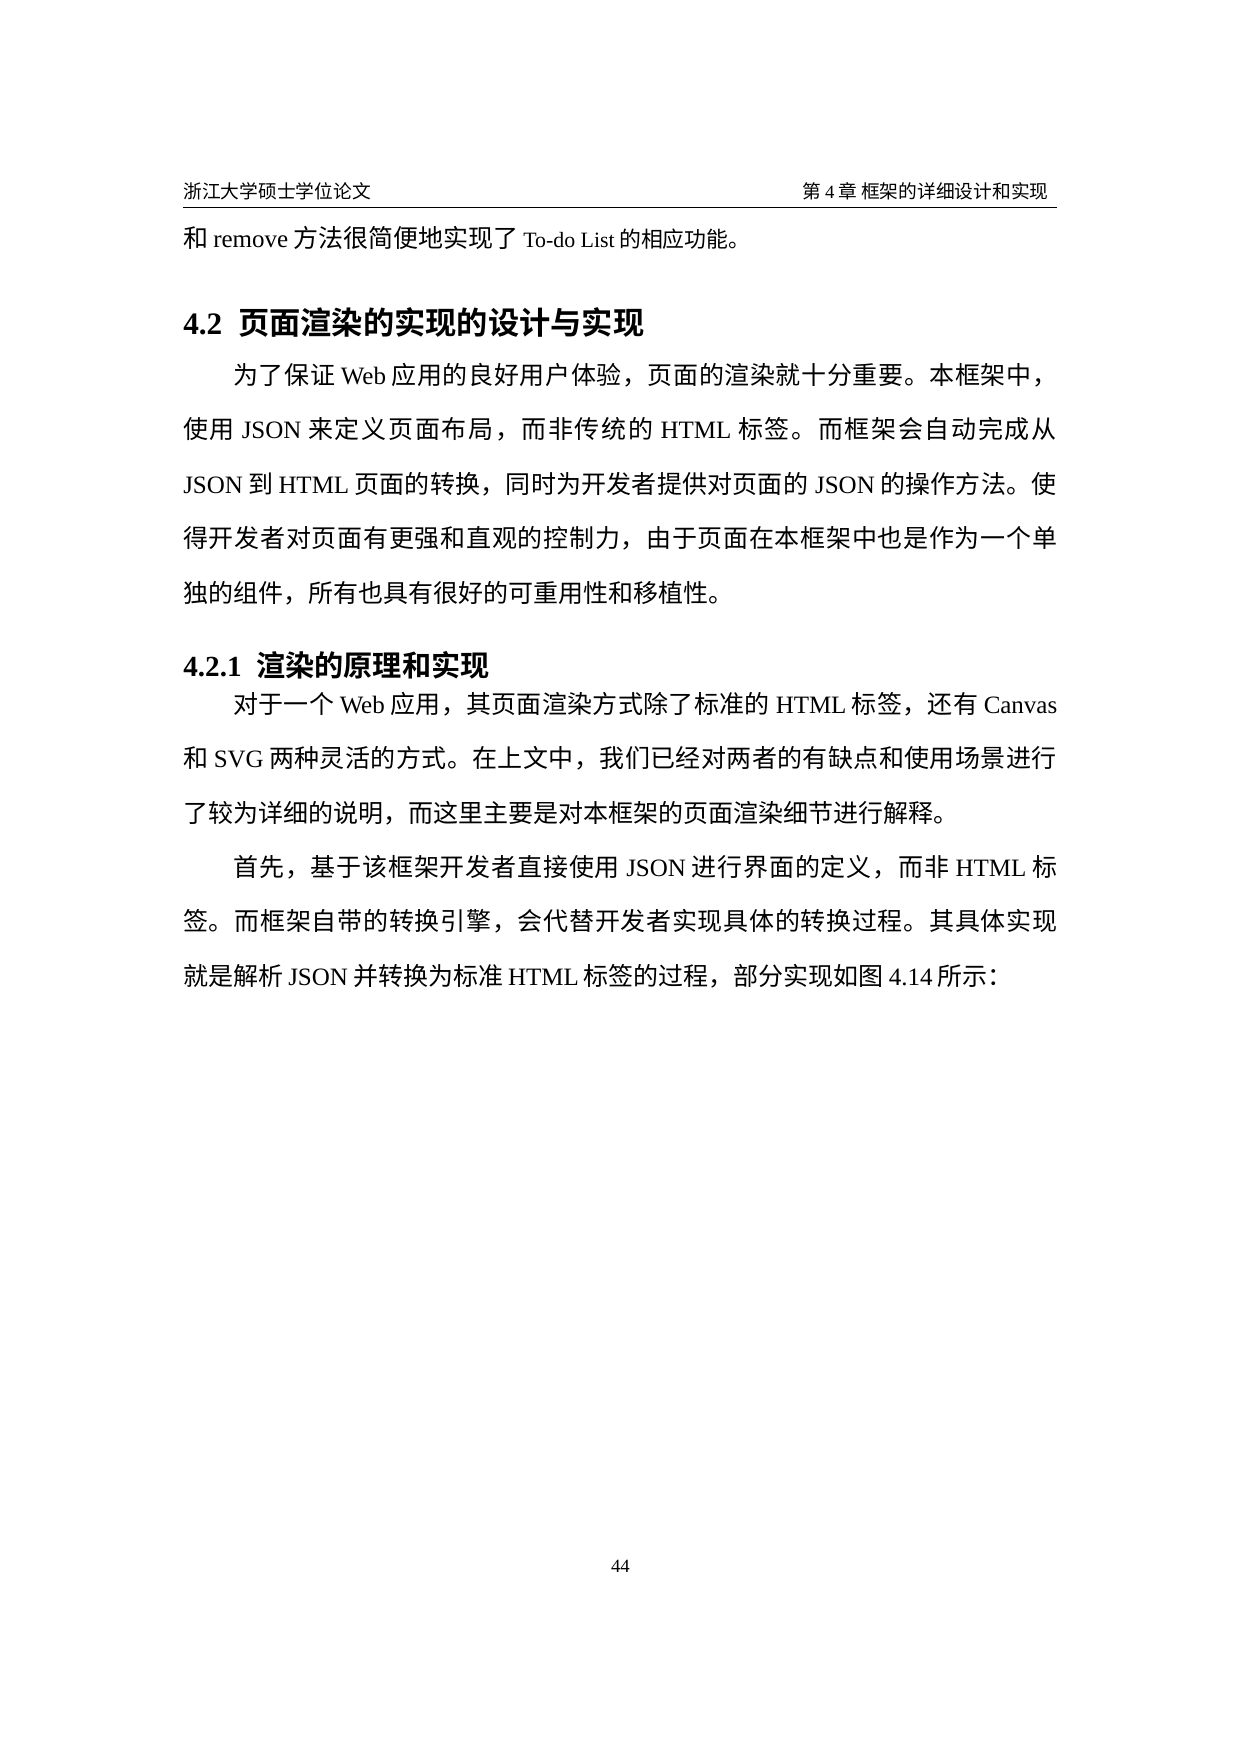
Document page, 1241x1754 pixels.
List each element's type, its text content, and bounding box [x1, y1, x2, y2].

subtitle 页面渲染的实现的设计与实现 [183, 298, 1057, 343]
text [183, 218, 1057, 255]
text 首先，基于该框架开发者直接使用JSON进行界面的定义，而非HTML标签。而框架自带的转换引擎，会代替开发者实现具体的转换过程。其具体实现就是解析JSON并转换为标准HTML标签的过程，部分实现如图4.14所示： [183, 847, 1057, 992]
text 为了保证Web应用的良好用户体验，页面的渲染就十分重要。本框架中，使用JSON来定义页面布局，而非传统的HTML标签。而框架会自动完成从JSON到HTML页面的转换，同时为开发者提供对页面的JSON的操作方法。使得开发者对页面有更强和直观的控制力，由于页面在本框架中也是作为一个单独的组件，所有也具有很好的可重用性和移植性。 [183, 356, 1057, 609]
text 对于一个Web应用，其页面渲染方式除了标准的HTML标签，还有Canvas和SVG两种灵活的方式。在上文中，我们已经对两者的有缺点和使用场景进行了较为详细的说明，而这里主要是对本框架的页面渲染细节进行解释。 [183, 684, 1057, 829]
subtitle 渲染的原理和实现 [183, 642, 1057, 684]
